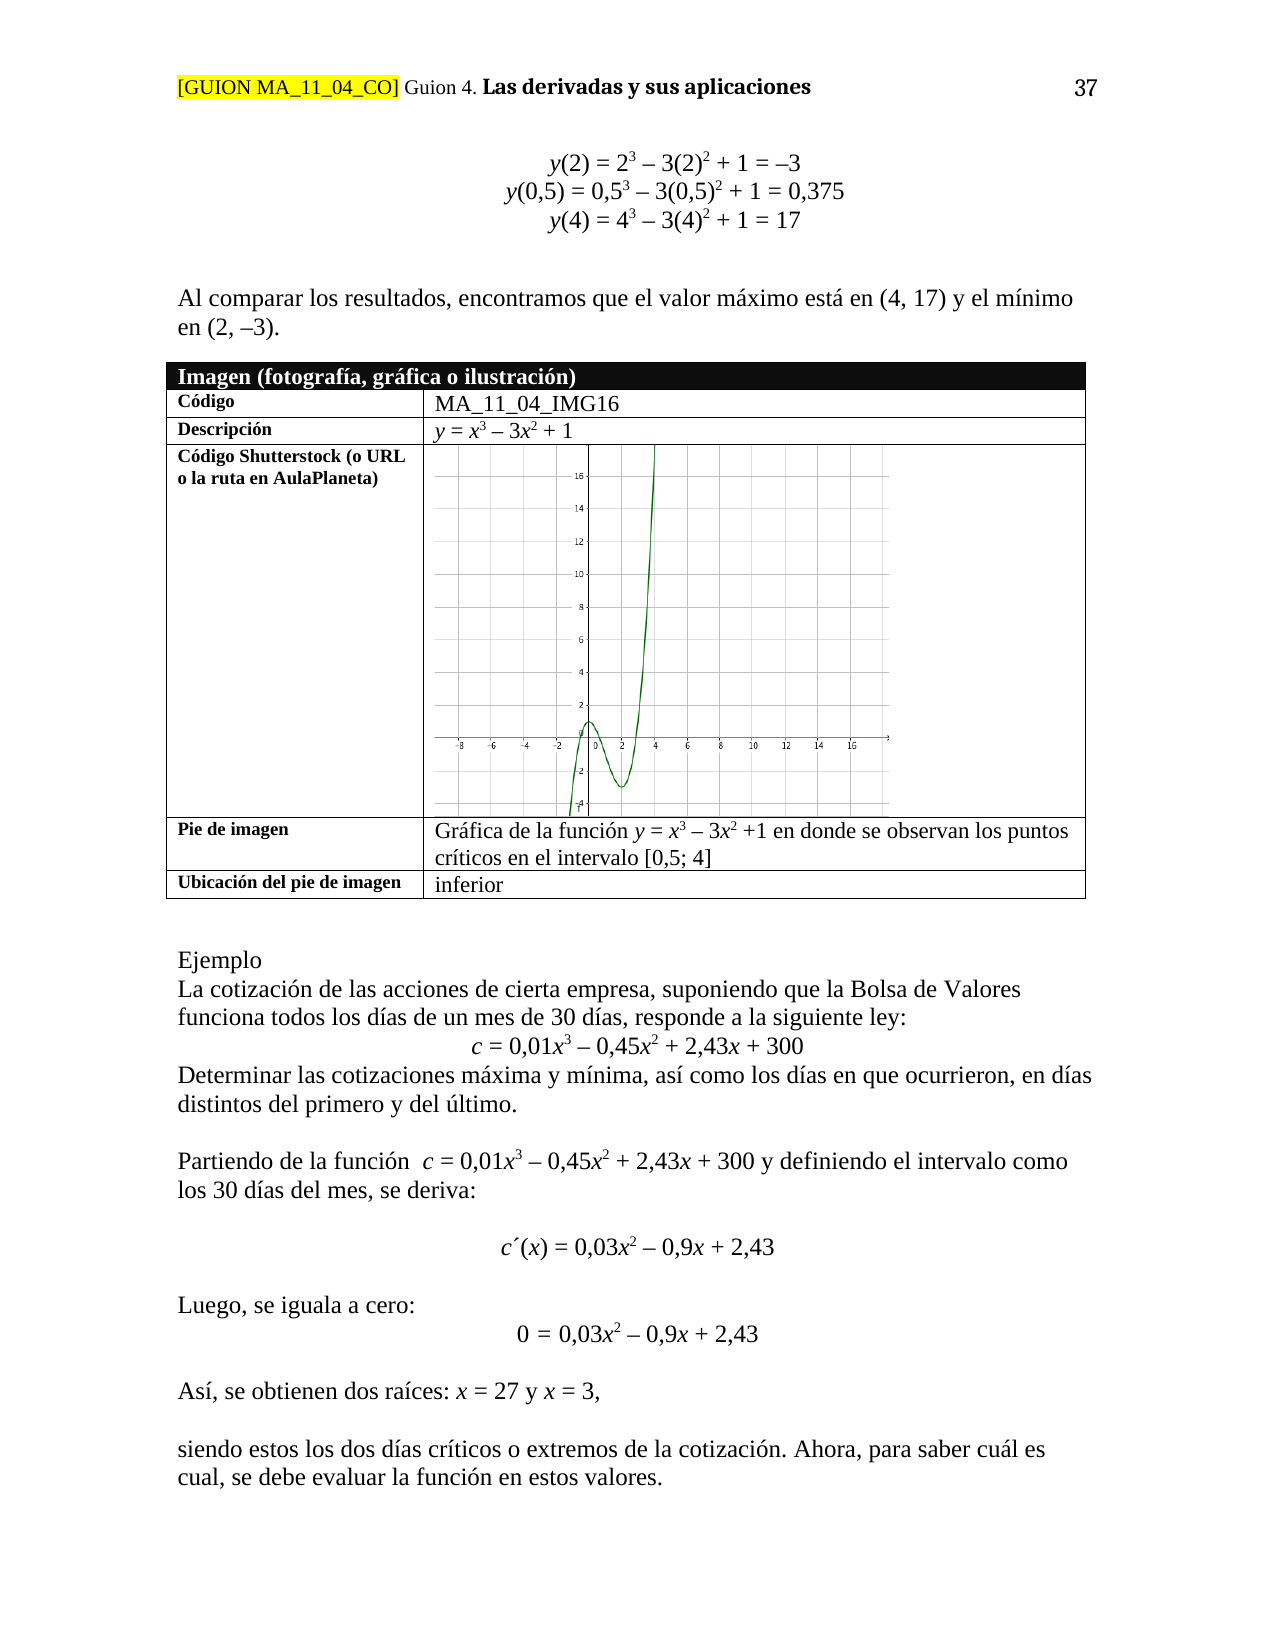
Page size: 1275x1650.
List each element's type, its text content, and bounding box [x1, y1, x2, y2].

table_cell Código Shutterstock (o URL o la ruta en AulaPlaneta) [167, 445, 423, 817]
text Así, se obtienen dos raíces: x = 27 y x = 3, [177, 1376, 1098, 1405]
text Luego, se iguala a cero: [177, 1290, 1098, 1319]
table_cell inferior [424, 871, 1085, 898]
picture [434, 445, 890, 817]
table_cell Pie de imagen [167, 818, 423, 870]
table_cell Código [167, 390, 423, 417]
table_cell Descripción [167, 418, 423, 444]
text Ejemplo [177, 945, 1098, 974]
list y(0,5) = 0,53 – 3(0,5)2 + 1 = 0,375 [252, 176, 1098, 205]
text La cotización de las acciones de cierta empresa, suponiendo que la Bolsa de Valores funciona todos los días de un mes de 30 días, responde a la siguiente ley: [177, 974, 1098, 1031]
table_cell MA_11_04_IMG16 [424, 390, 1085, 417]
table_header Imagen (fotografía, gráfica o ilustración) [167, 363, 1085, 389]
text c = 0,01x3 – 0,45x2 + 2,43x + 300 [177, 1031, 1098, 1060]
text Partiendo de la función c = 0,01x3 – 0,45x2 + 2,43x + 300 y definiendo el intervalo como los 30 días del mes, se deriva: [177, 1146, 1098, 1204]
text c´(x) = 0,03x2 – 0,9x + 2,43 [177, 1232, 1098, 1261]
table_cell Gráfica de la función y = x3 – 3x2 +1 en donde se observan los puntos críticos en el intervalo [0,5; 4] [424, 818, 1085, 870]
table_cell y = x3 – 3x2 + 1 [424, 418, 1085, 444]
table_cell [424, 445, 434, 817]
table_cell Ubicación del pie de imagen [167, 871, 423, 898]
text 0 = 0,03x2 – 0,9x + 2,43 [177, 1319, 1098, 1347]
text siendo estos los dos días críticos o extremos de la cotización. Ahora, para saber cuál es cual, se debe evaluar la función en estos valores. [177, 1434, 1098, 1491]
text Determinar las cotizaciones máxima y mínima, así como los días en que ocurrieron, en días distintos del primero y del último. [177, 1060, 1098, 1117]
list y(2) = 23 – 3(2)2 + 1 = –3 [252, 148, 1098, 176]
list y(4) = 43 – 3(4)2 + 1 = 17 [252, 205, 1098, 234]
text Al comparar los resultados, encontramos que el valor máximo está en (4, 17) y el mínimo en (2, –3). [177, 283, 1098, 341]
table_cell [890, 445, 1085, 817]
